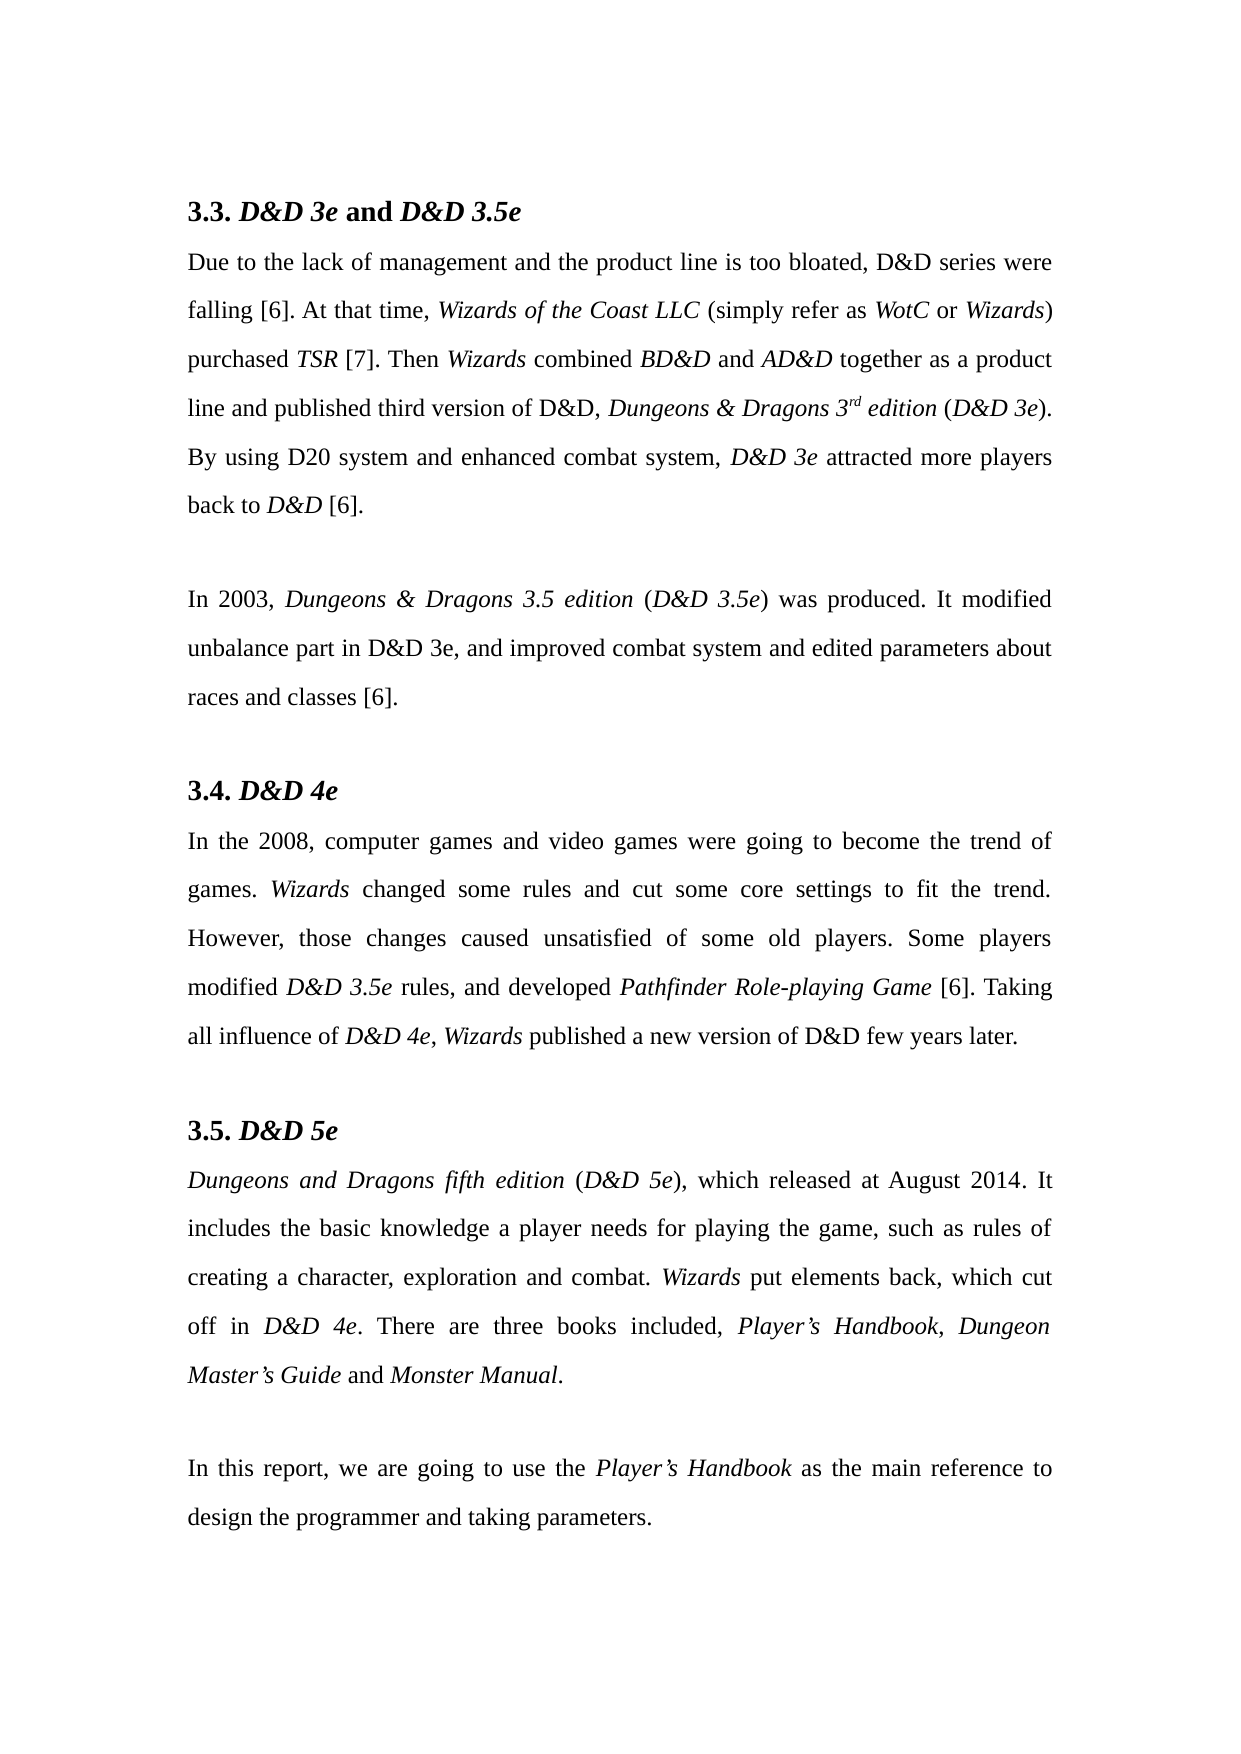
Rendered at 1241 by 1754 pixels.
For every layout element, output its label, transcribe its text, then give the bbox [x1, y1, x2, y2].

text In 2003, Dungeons & Dragons 3.5 edition (D&D 3.5e) was produced. It modified unbalance part in D&D 3e, and improved combat system and edited parameters about races and classes [6]. [187, 582, 1053, 712]
text In the 2008, computer games and video games were going to become the trend of games. Wizards changed some rules and cut some core settings to fit the trend. However, those changes caused unsatisfied of some old players. Some players modified D&D 3.5e rules, and developed Pathfinder Role-playing Game [6]. Taking all influence of D&D 4e, Wizards published a new version of D&D few years later. [187, 824, 1053, 1051]
title 3.3. D&D 3e and D&D 3.5e [187, 194, 1053, 228]
title 3.5. D&D 5e [187, 1113, 1053, 1146]
text Dungeons and Dragons fifth edition (D&D 5e), which released at August 2014. It includes the basic knowledge a player needs for playing the game, such as rules of creating a character, exploration and combat. Wizards put elements back, which cut off in D&D 4e. There are three books included, Player’s Handbook, Dungeon Master’s Guide and Monster Manual. [187, 1163, 1053, 1390]
title 3.4. D&D 4e [187, 773, 1053, 807]
text In this report, we are going to use the Player’s Handbook as the main reference to design the programmer and taking parameters. [187, 1452, 1053, 1533]
text Due to the lack of management and the product line is too bloated, D&D series were falling [6]. At that time, Wizards of the Coast LLC (simply refer as WotC or Wizards) purchased TSR [7]. Then Wizards combined BD&D and AD&D together as a product line and published third version of D&D, Dungeons & Dragons 3rd edition (D&D 3e). By using D20 system and enhanced combat system, D&D 3e attracted more players back to D&D [6]. [187, 245, 1053, 521]
